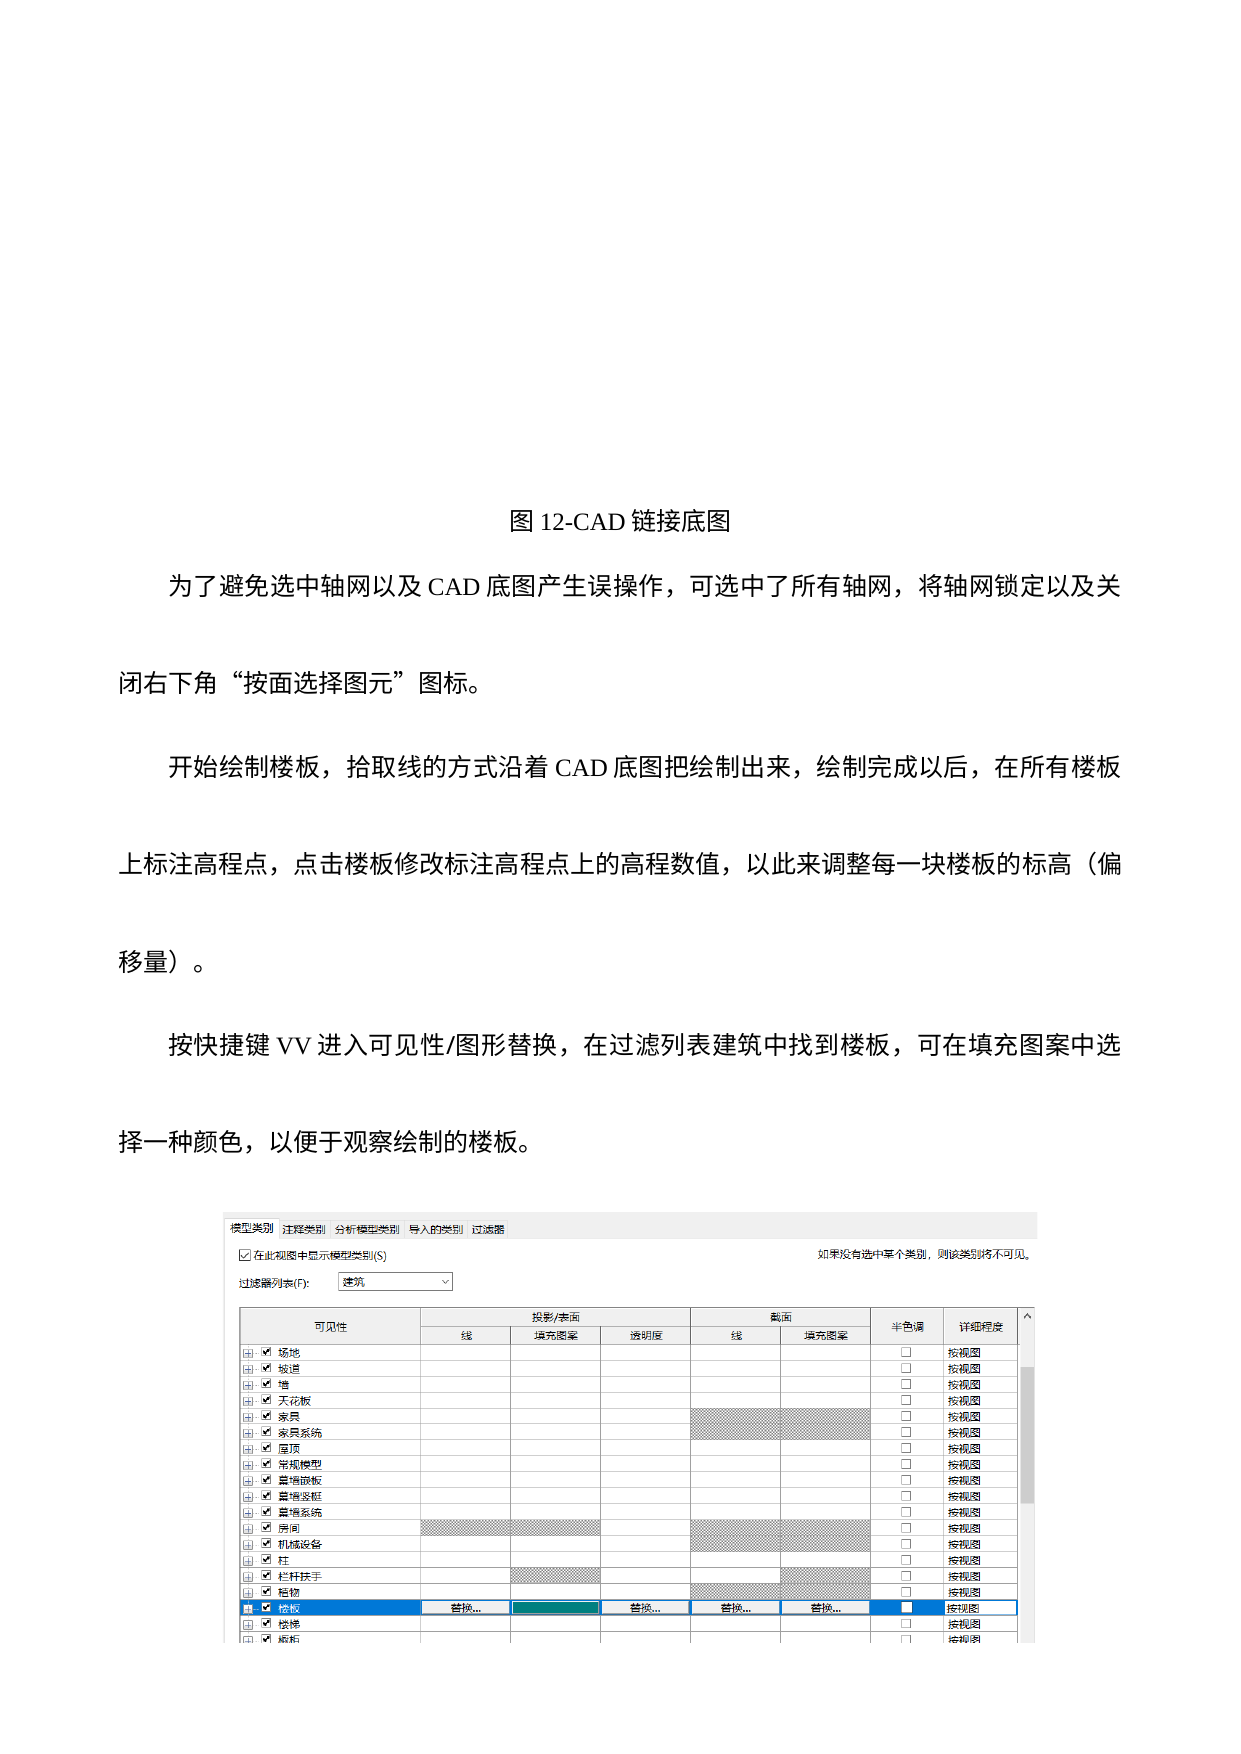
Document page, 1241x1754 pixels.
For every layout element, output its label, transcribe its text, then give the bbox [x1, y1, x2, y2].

text 图12-CAD链接底图 [118, 487, 1122, 552]
list 开始绘制楼板，拾取线的方式沿着CAD底图把绘制出来，绘制完成以后，在所有楼板上标注高程点，点击楼板修改标注高程点上的高程数值，以此来调整每一块楼板的标高（偏移量）。 [118, 733, 1122, 993]
list 按快捷键VV进入可见性/图形替换，在过滤列表建筑中找到楼板，可在填充图案中选择一种颜色，以便于观察绘制的楼板。 [118, 1011, 1122, 1173]
list 为了避免选中轴网以及CAD底图产生误操作，可选中了所有轴网，将轴网锁定以及关闭右下角“按面选择图元”图标。 [118, 552, 1122, 714]
picture [222, 1212, 1038, 1643]
